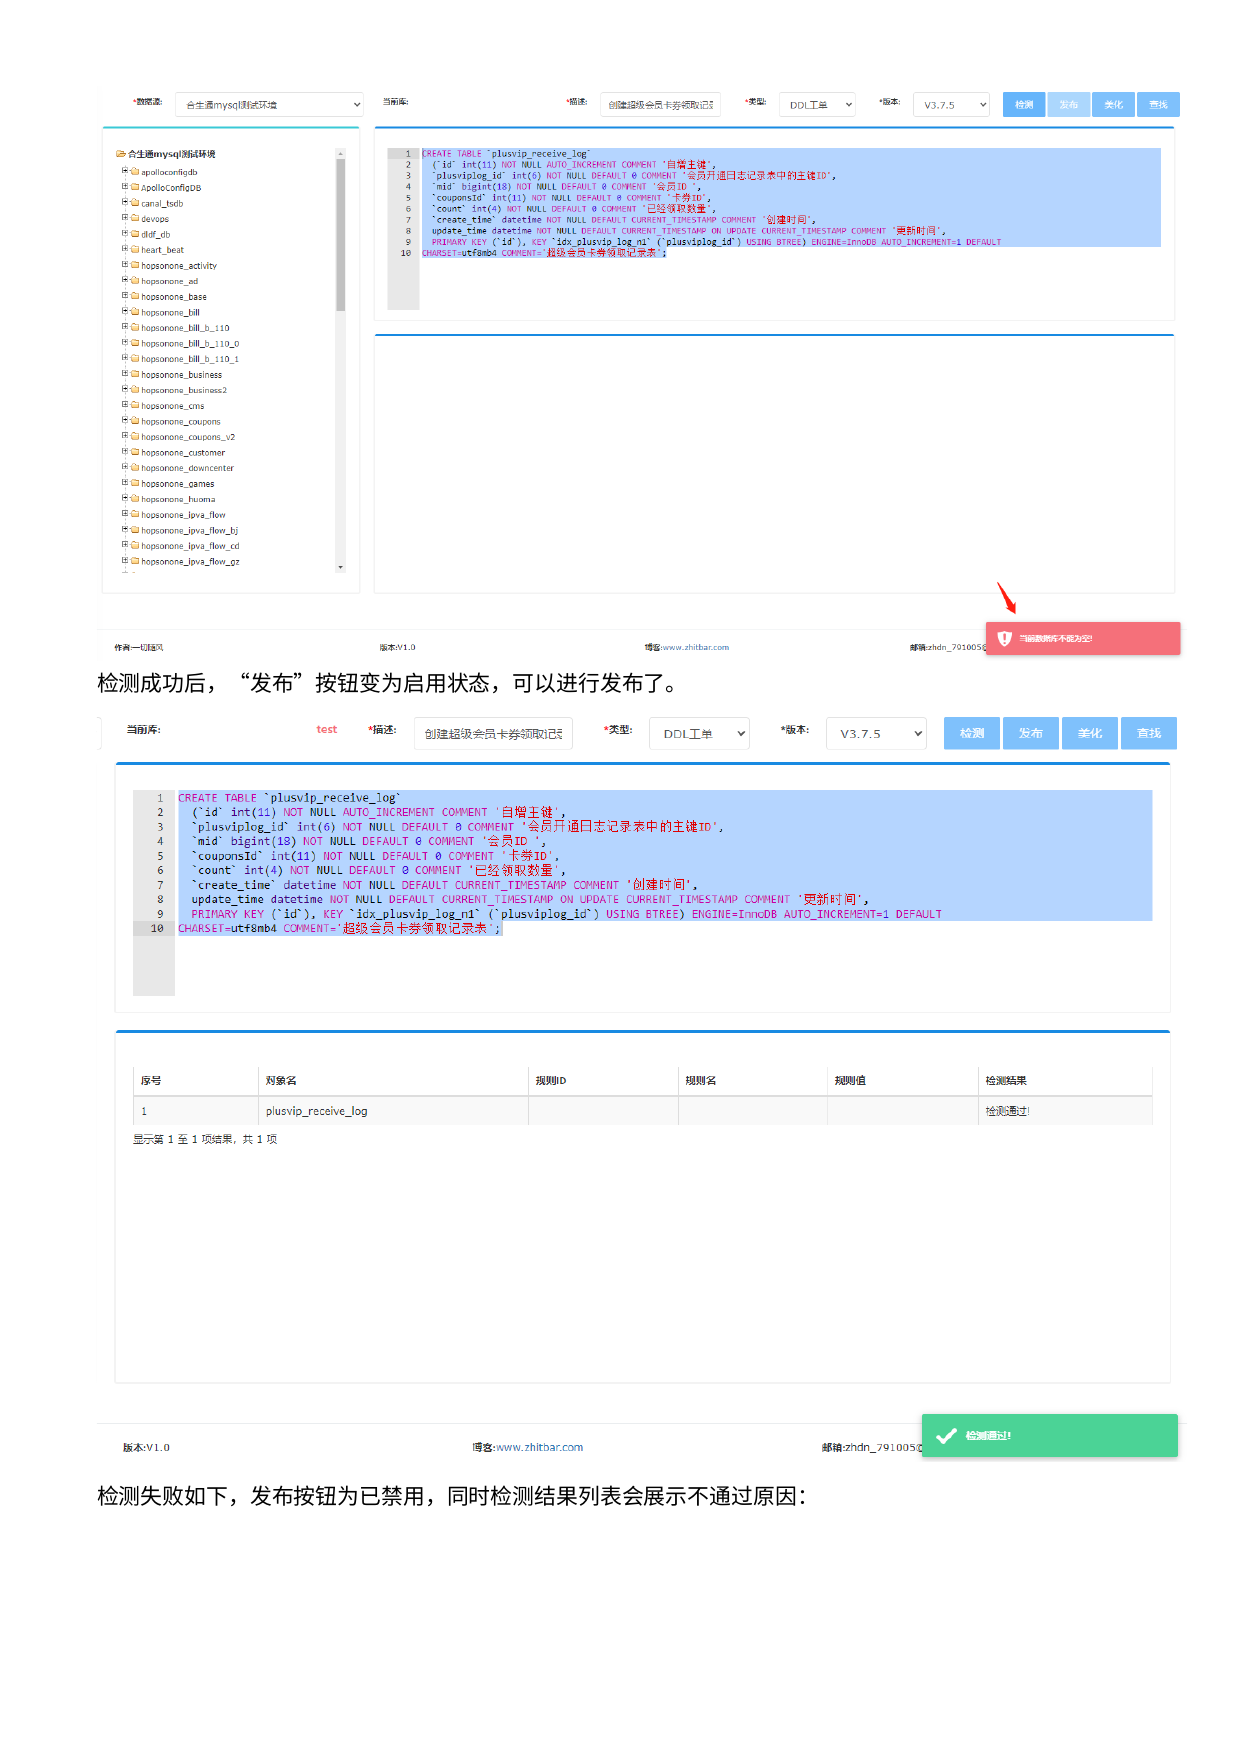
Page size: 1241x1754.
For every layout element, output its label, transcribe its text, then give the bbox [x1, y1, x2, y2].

picture [96, 86, 1188, 661]
text 检测失败如下，发布按钮为已禁用，同时检测结果列表会展示不通过原因： [75, 1478, 1165, 1511]
text 检测成功后，“发布”按钮变为启用状态，可以进行发布了。 [75, 666, 1165, 698]
picture [96, 714, 1188, 1462]
